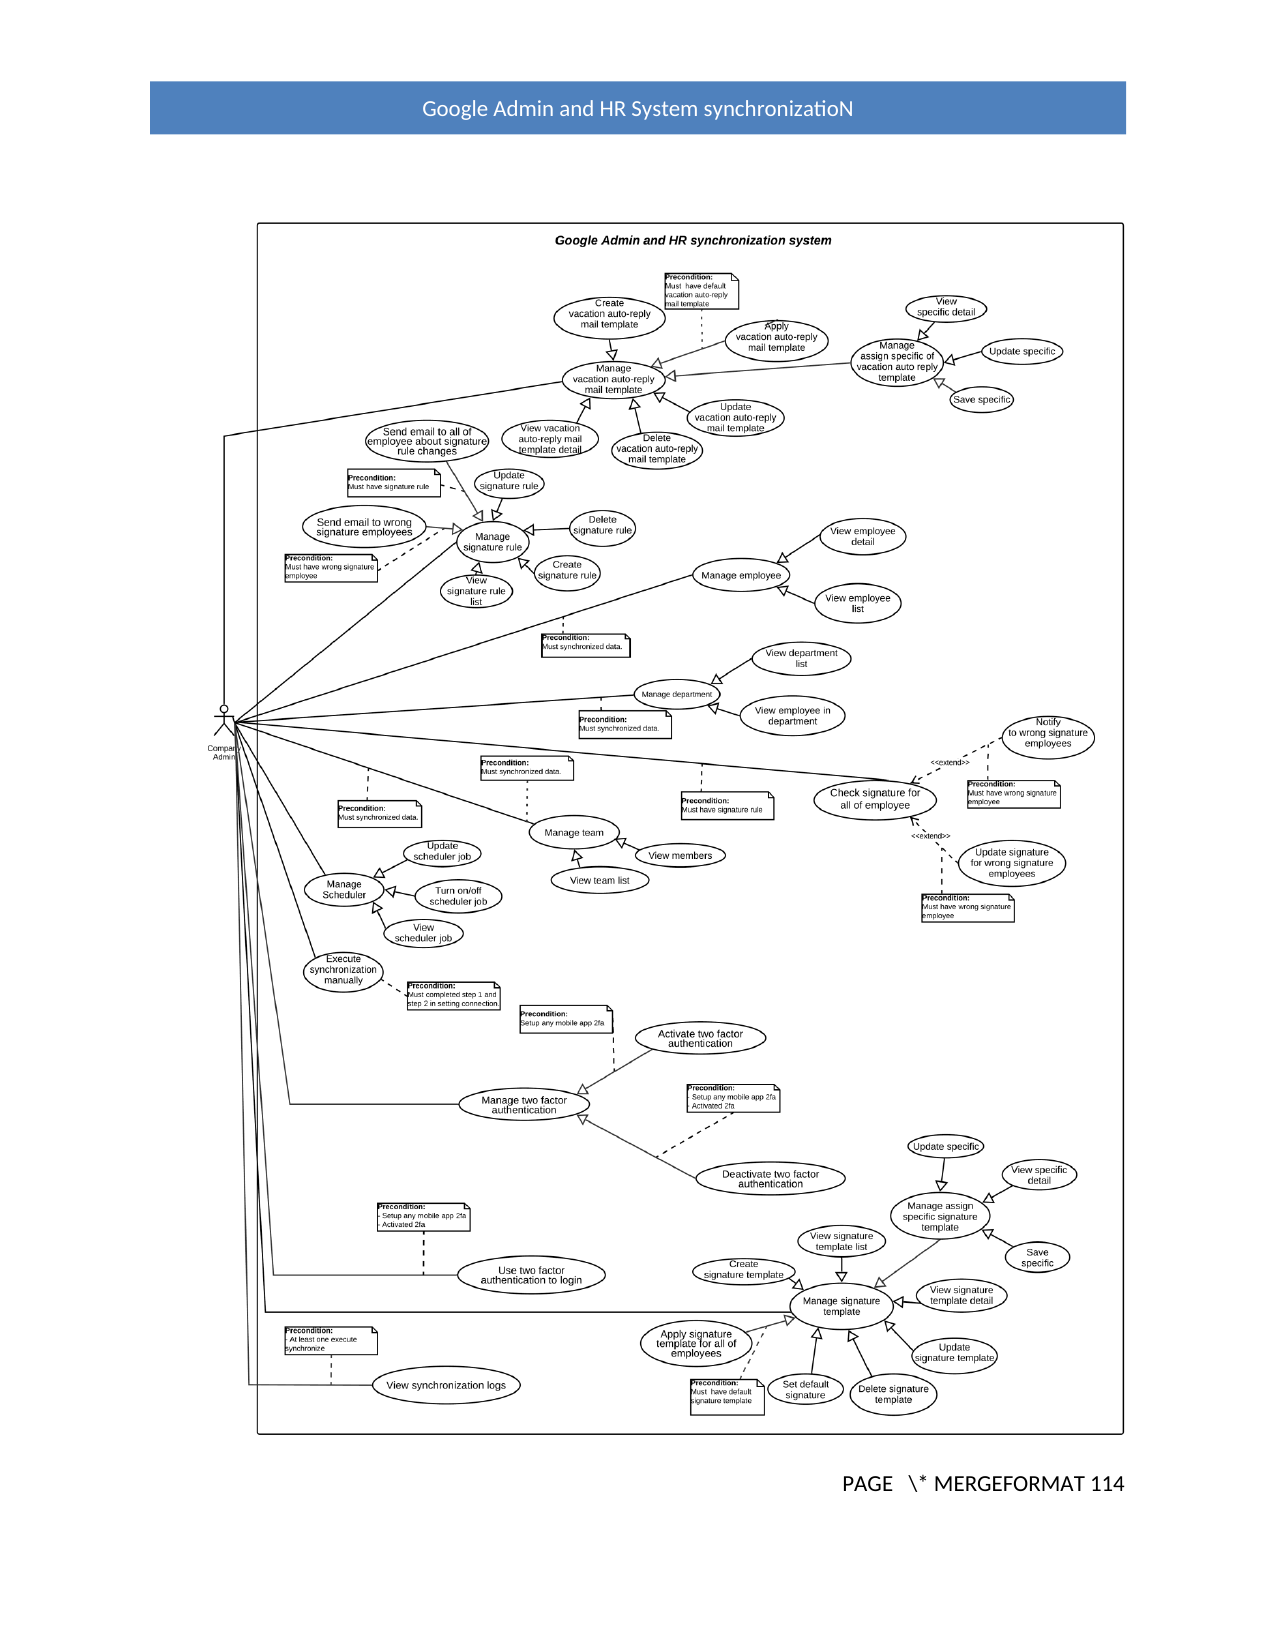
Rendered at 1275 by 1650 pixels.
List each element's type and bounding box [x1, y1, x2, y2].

picture [187, 180, 1163, 1470]
